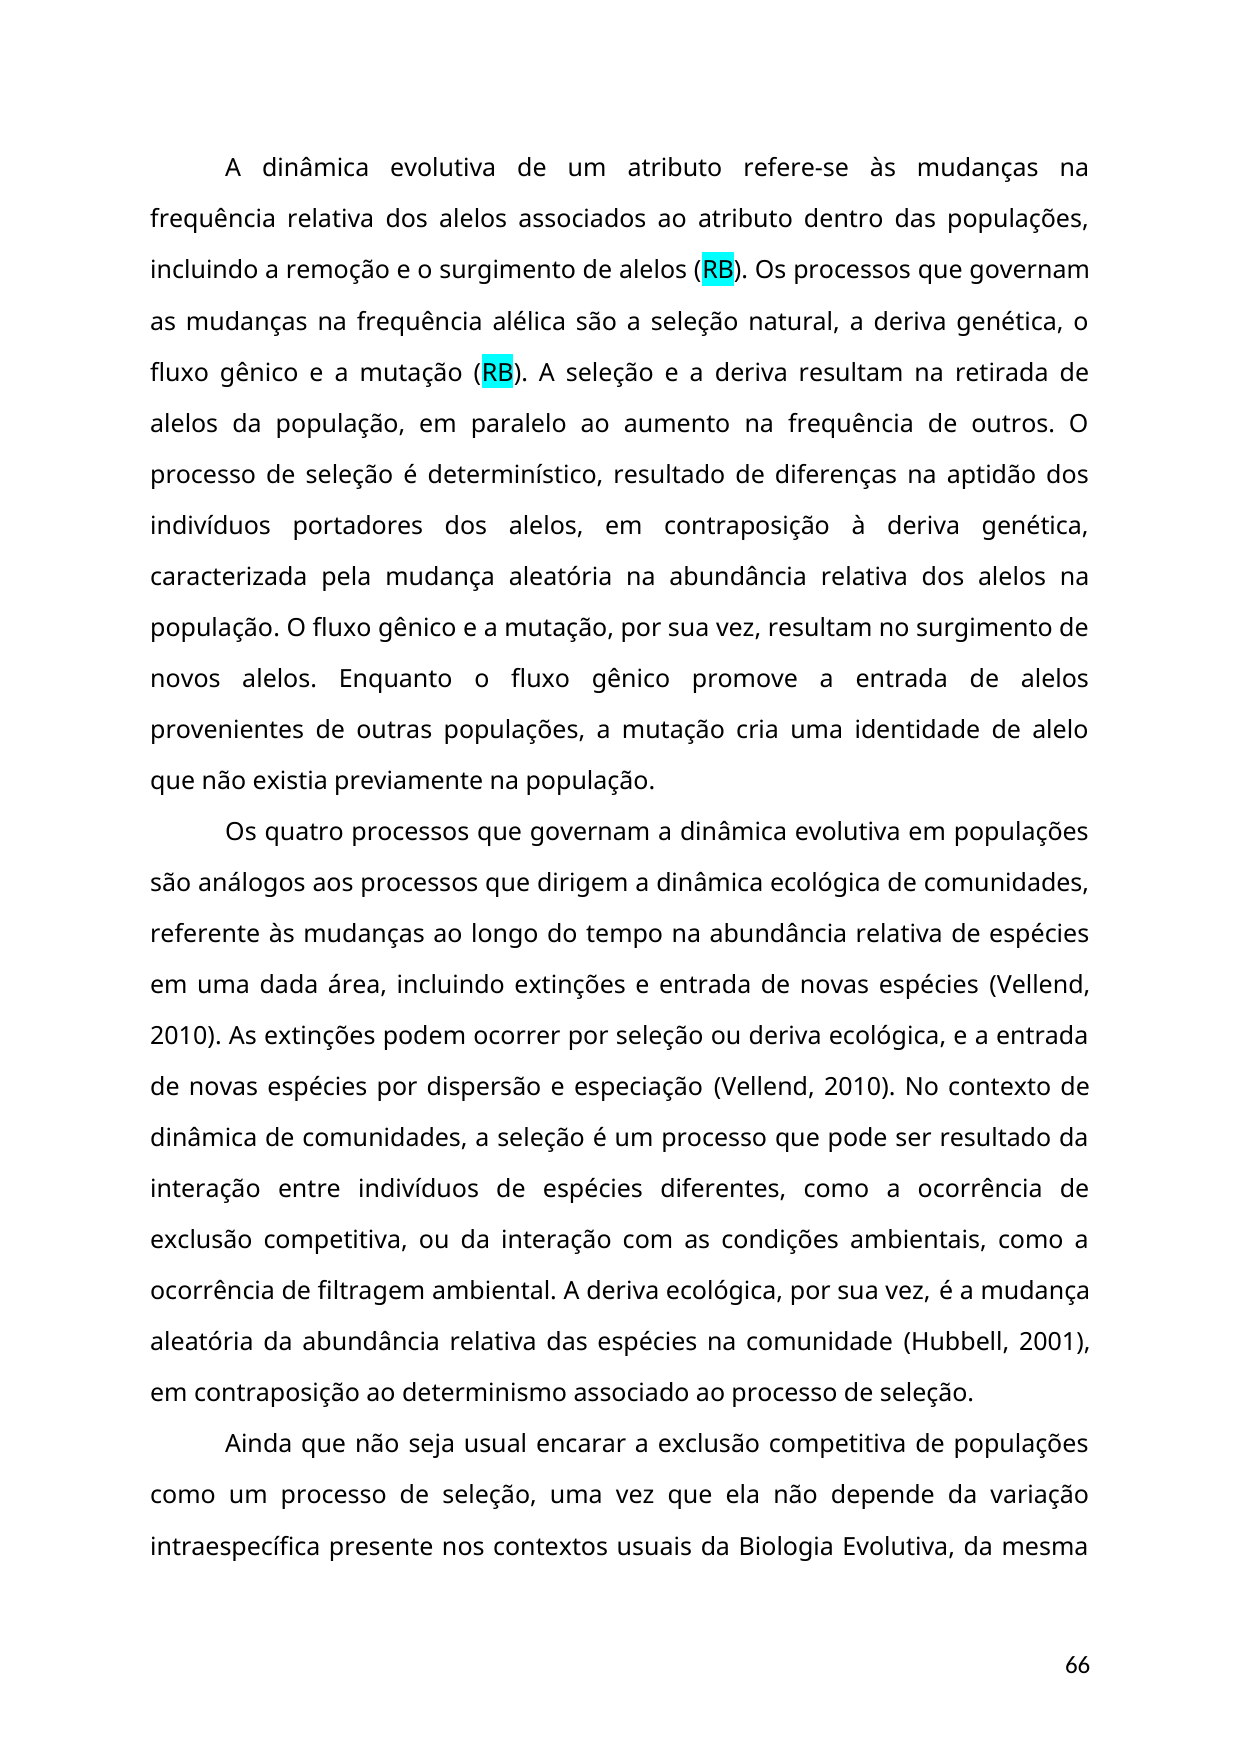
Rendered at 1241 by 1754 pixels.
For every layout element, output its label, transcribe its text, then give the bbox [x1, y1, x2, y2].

text A dinâmica evolutiva de um atributo refere-se às mudanças na frequência relativa dos alelos associados ao atributo dentro das populações, incluindo a remoção e o surgimento de alelos (RB). Os processos que governam as mudanças na frequência alélica são a seleção natural, a deriva genética, o fluxo gênico e a mutação (RB). A seleção e a deriva resultam na retirada de alelos da população, em paralelo ao aumento na frequência de outros. O processo de seleção é determinístico, resultado de diferenças na aptidão dos indivíduos portadores dos alelos, em contraposição à deriva genética, caracterizada pela mudança aleatória na abundância relativa dos alelos na população. O fluxo gênico e a mutação, por sua vez, resultam no surgimento de novos alelos. Enquanto o fluxo gênico promove a entrada de alelos provenientes de outras populações, a mutação cria uma identidade de alelo que não existia previamente na população. [150, 150, 1090, 797]
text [150, 1426, 1090, 1562]
text Os quatro processos que governam a dinâmica evolutiva em populações são análogos aos processos que dirigem a dinâmica ecológica de comunidades, referente às mudanças ao longo do tempo na abundância relativa de espécies em uma dada área, incluindo extinções e entrada de novas espécies (Vellend, 2010). As extinções podem ocorrer por seleção ou deriva ecológica, e a entrada de novas espécies por dispersão e especiação (Vellend, 2010). No contexto de dinâmica de comunidades, a seleção é um processo que pode ser resultado da interação entre indivíduos de espécies diferentes, como a ocorrência de exclusão competitiva, ou da interação com as condições ambientais, como a ocorrência de filtragem ambiental. A deriva ecológica, por sua vez, é a mudança aleatória da abundância relativa das espécies na comunidade (Hubbell, 2001), em contraposição ao determinismo associado ao processo de seleção. [150, 813, 1090, 1409]
